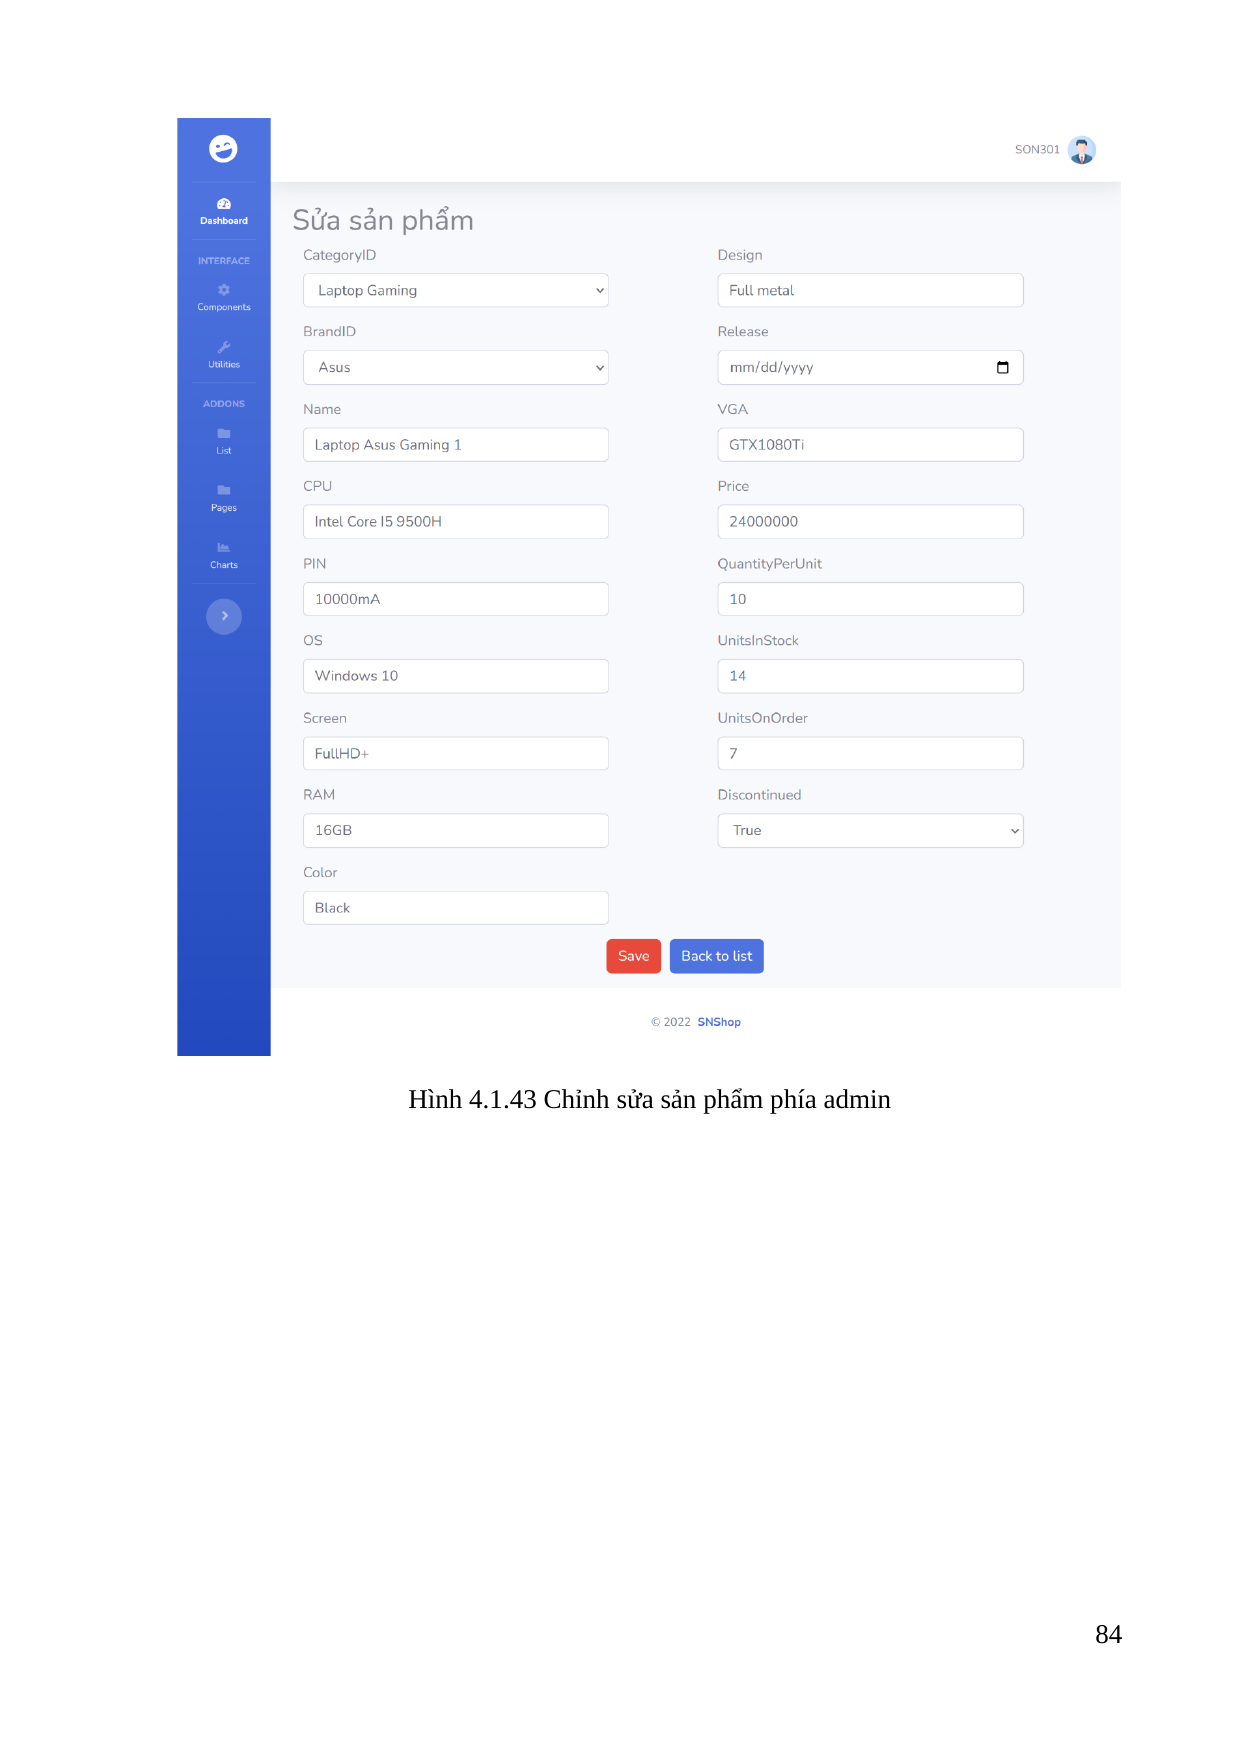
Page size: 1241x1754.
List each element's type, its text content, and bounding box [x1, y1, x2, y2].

text Hình . Chỉnh sửa sản phẩm phía admin [177, 1084, 1122, 1115]
picture [177, 118, 1121, 1056]
